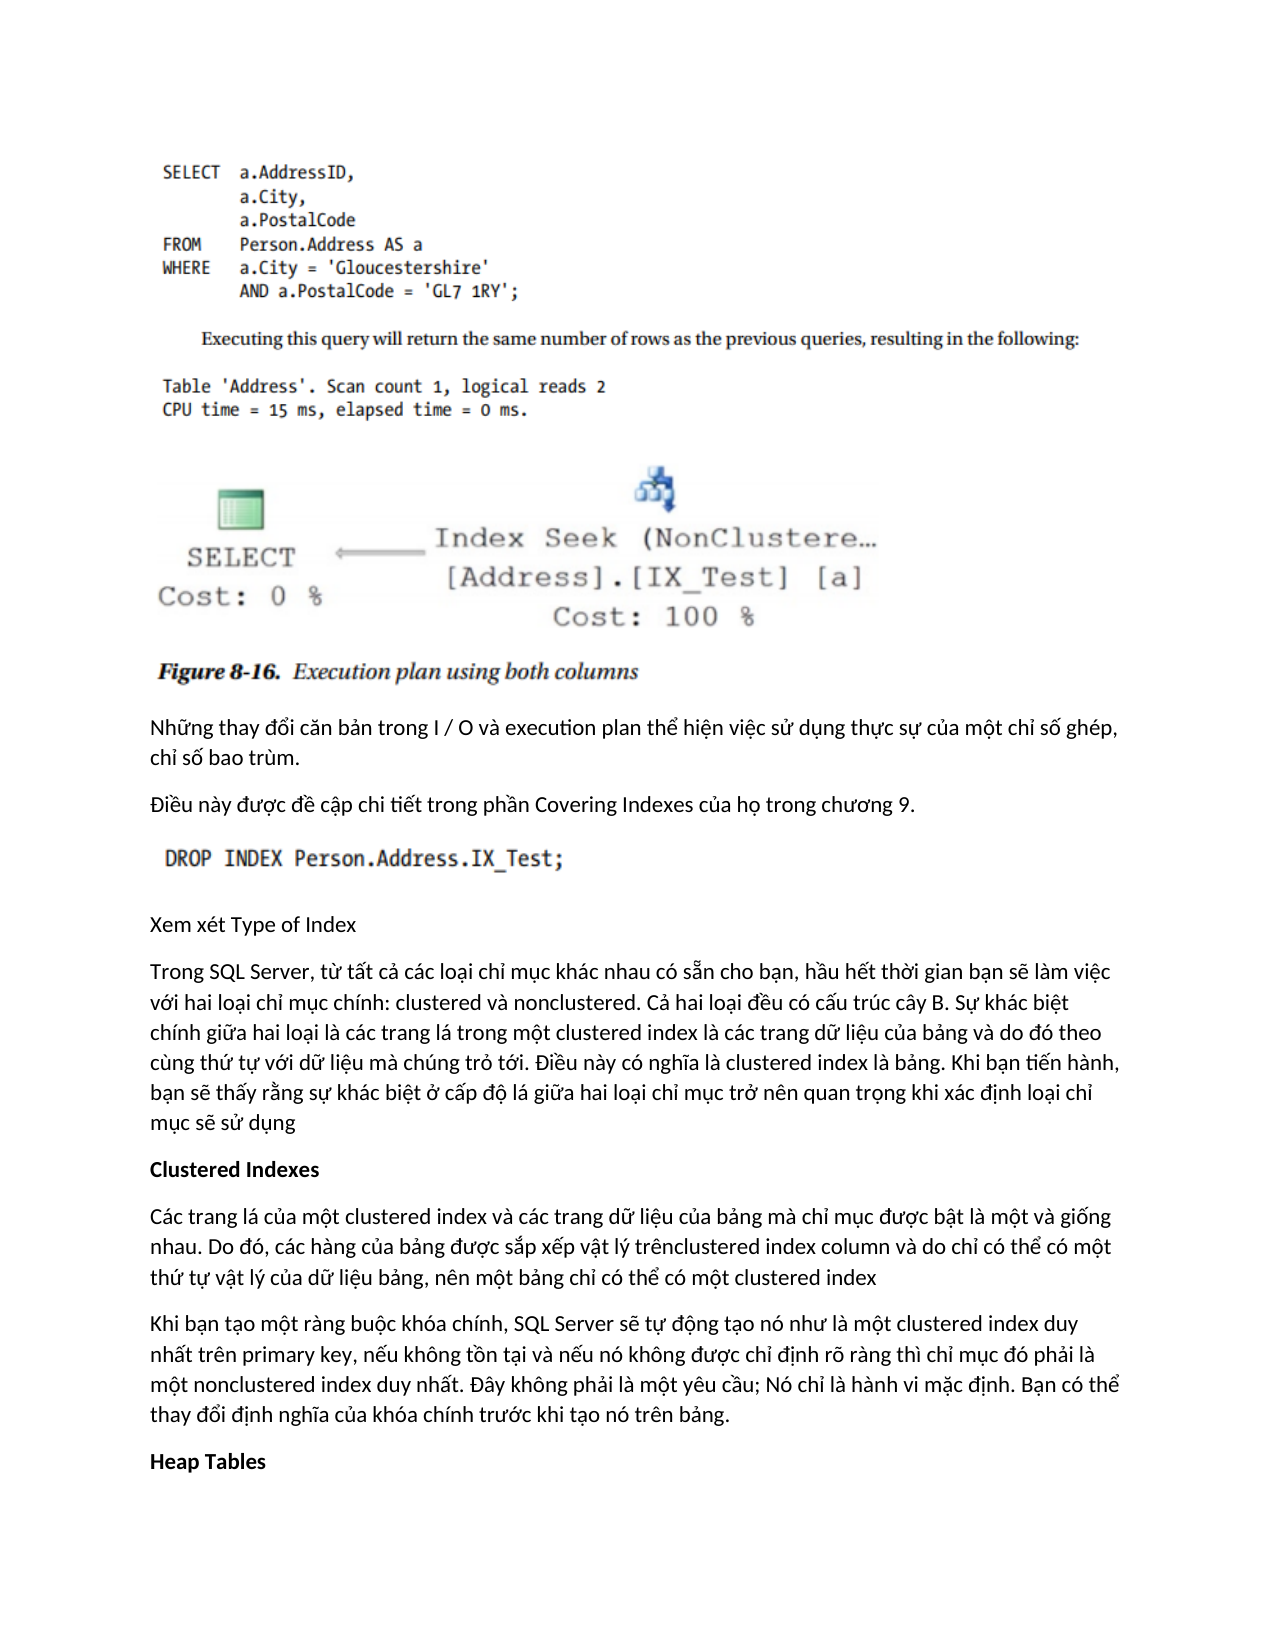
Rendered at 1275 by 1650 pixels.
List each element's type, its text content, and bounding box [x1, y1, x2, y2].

text Điều này được đề cập chi tiết trong phần Covering Indexes của họ trong chương 9. [150, 790, 1125, 818]
text Clustered Indexes [150, 1155, 1125, 1183]
text Những thay đổi căn bản trong I / O và execution plan thể hiện việc sử dụng thực sự của một chỉ số ghép, chỉ số bao trùm. [150, 713, 1125, 771]
text Khi bạn tạo một ràng buộc khóa chính, SQL Server sẽ tự động tạo nó như là một clustered index duy nhất trên primary key, nếu không tồn tại và nếu nó không được chỉ định rõ ràng thì chỉ mục đó phải là một nonclustered index duy nhất. Đây không phải là một yêu cầu; Nó chỉ là hành vi mặc định. Bạn có thể thay đổi định nghĩa của khóa chính trước khi tạo nó trên bảng. [150, 1309, 1125, 1428]
text Heap Tables [150, 1447, 1125, 1475]
text Trong SQL Server, từ tất cả các loại chỉ mục khác nhau có sẵn cho bạn, hầu hết thời gian bạn sẽ làm việc với hai loại chỉ mục chính: clustered và nonclustered. Cả hai loại đều có cấu trúc cây B. Sự khác biệt chính giữa hai loại là các trang lá trong một clustered index là các trang dữ liệu của bảng và do đó theo cùng thứ tự với dữ liệu mà chúng trỏ tới. Điều này có nghĩa là clustered index là bảng. Khi bạn tiến hành, bạn sẽ thấy rằng sự khác biệt ở cấp độ lá giữa hai loại chỉ mục trở nên quan trọng khi xác định loại chỉ mục sẽ sử dụng [150, 957, 1125, 1136]
text Xem xét Type of Index [150, 911, 1125, 938]
picture [150, 461, 1001, 695]
picture [150, 150, 1125, 443]
text Các trang lá của một clustered index và các trang dữ liệu của bảng mà chỉ mục được bật là một và giống nhau. Do đó, các hàng của bảng được sắp xếp vật lý trênclustered index column và do chỉ có thể có một thứ tự vật lý của dữ liệu bảng, nên một bảng chỉ có thể có một clustered index [150, 1202, 1125, 1291]
picture [150, 837, 625, 892]
